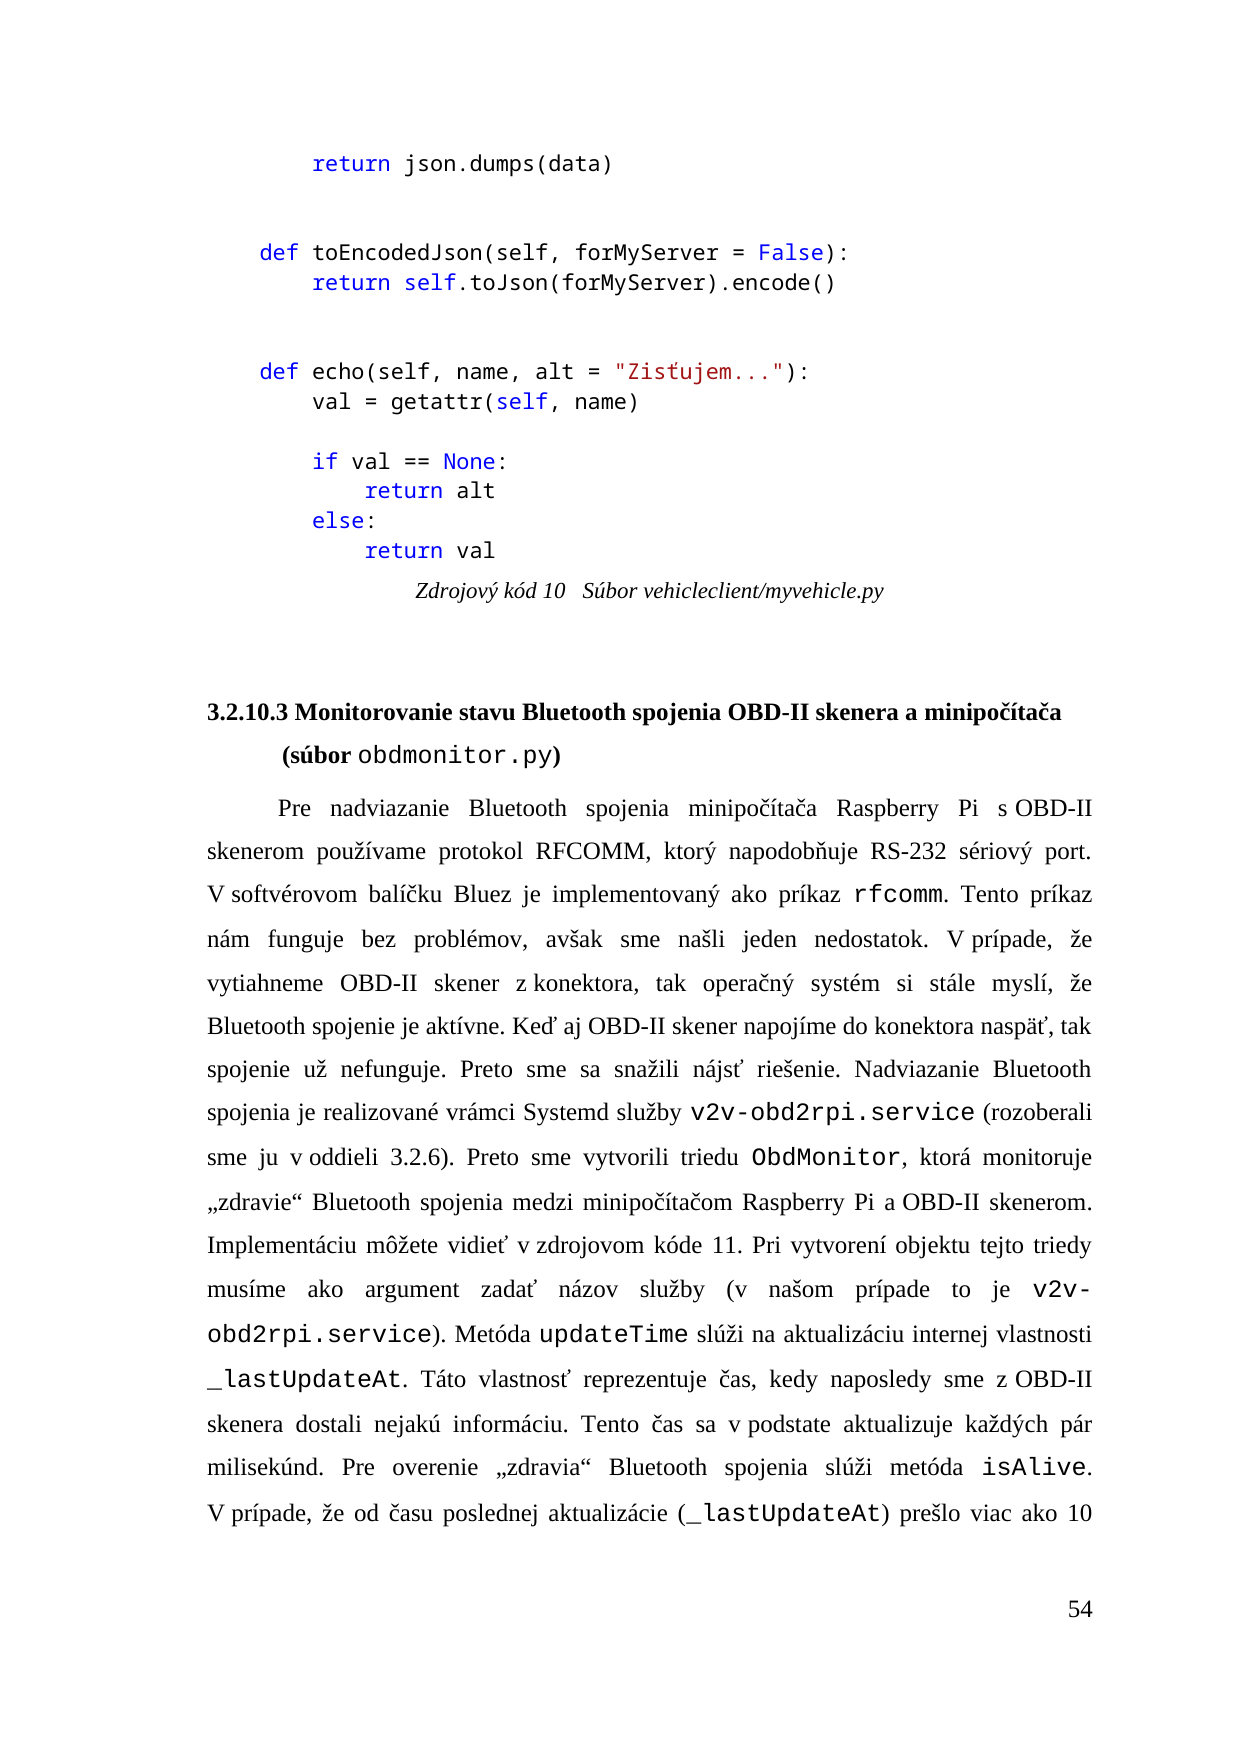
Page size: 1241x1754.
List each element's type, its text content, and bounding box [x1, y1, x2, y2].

text return json.dumps(data) [207, 148, 1092, 177]
text def echo(self, name, alt = "Zisťujem..."): [207, 356, 1092, 386]
text def toEncodedJson(self, forMyServer = False): [207, 237, 1092, 267]
text else: [207, 505, 1092, 535]
subtitle 3.2.10.3 Monitorovanie stavu Bluetooth spojenia OBD-II skenera a minipočítača (súbor obdmonitor.py) [207, 697, 1092, 771]
text if val == None: [207, 446, 1092, 475]
text val = getattr(self, name) [207, 386, 1092, 416]
text return alt [207, 475, 1092, 505]
text return val [207, 535, 1092, 565]
text return self.toJson(forMyServer).encode() [207, 267, 1092, 297]
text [207, 793, 1092, 1528]
